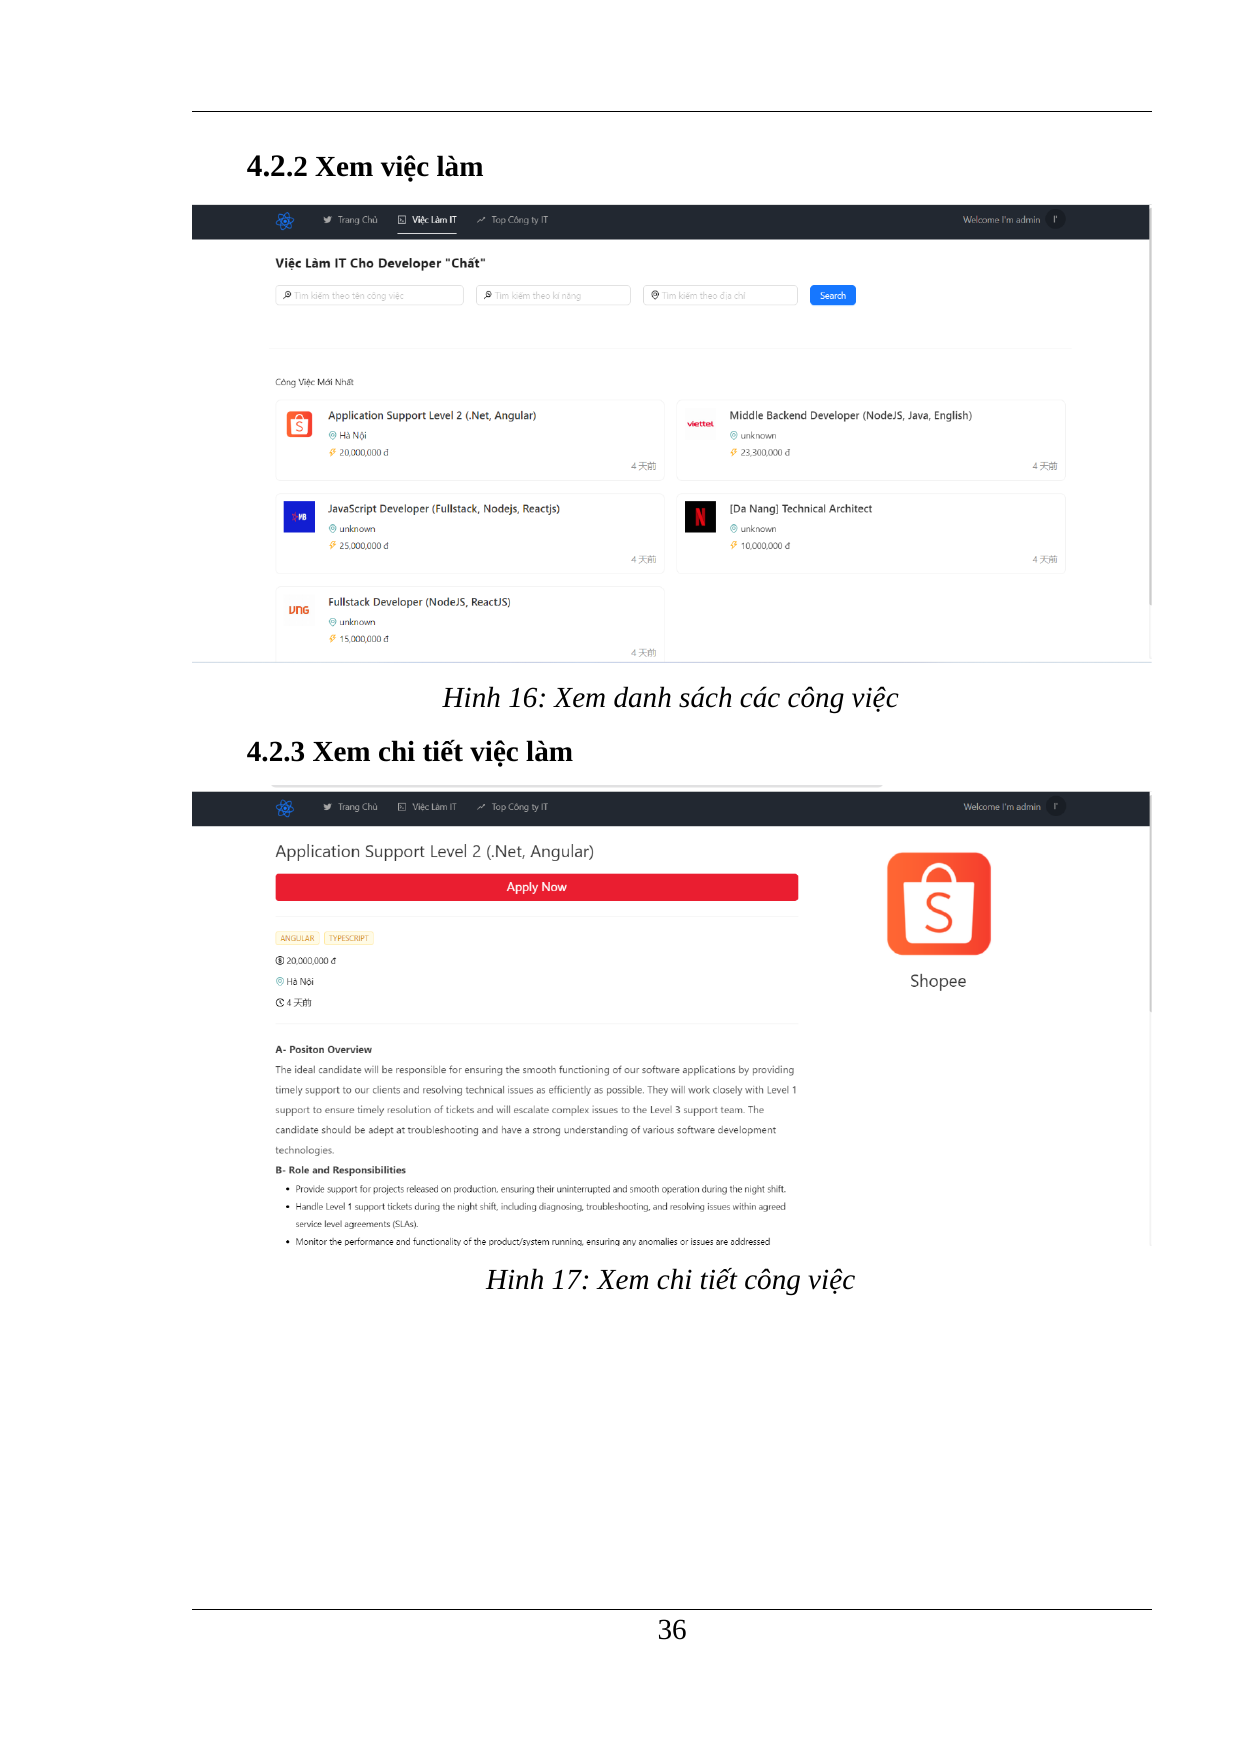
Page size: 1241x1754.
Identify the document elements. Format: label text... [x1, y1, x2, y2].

picture [192, 785, 1152, 1246]
text Hinh 16: Xem danh sách các công việc [192, 680, 1152, 713]
subtitle 4.2.2 Xem việc làm [192, 148, 1152, 184]
subtitle 4.2.3 Xem chi tiết việc làm [192, 734, 1152, 768]
text Hinh 17: Xem chi tiết công việc [192, 1262, 1152, 1296]
picture [192, 201, 1152, 663]
